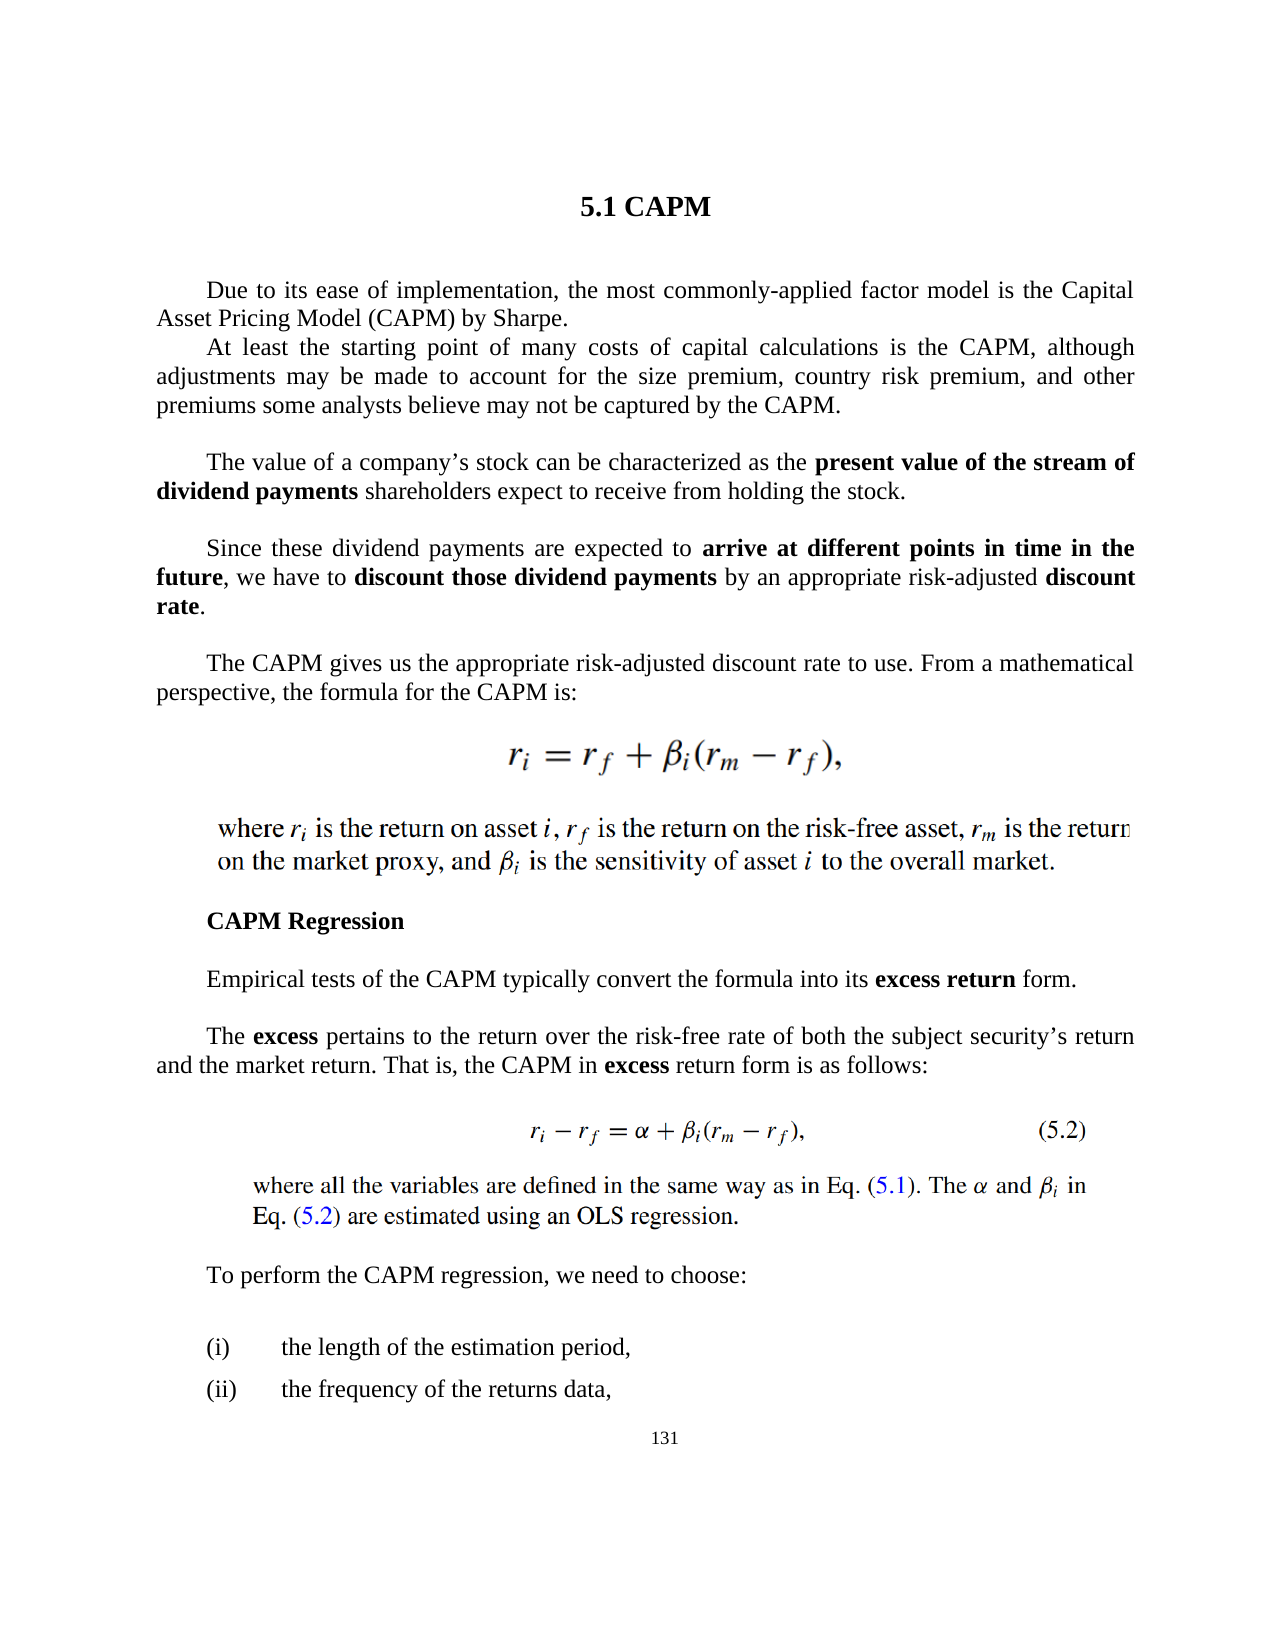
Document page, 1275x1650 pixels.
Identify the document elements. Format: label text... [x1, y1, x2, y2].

text Since these dividend payments are expected to arrive at different points in time in the future, we have to discount those dividend payments by an appropriate risk-adjusted discount rate. [156, 533, 1135, 620]
text To perform the CAPM regression, we need to choose: [156, 1260, 1135, 1289]
picture [212, 813, 1130, 878]
text The value of a company’s stock can be characterized as the present value of the stream of dividend payments shareholders expect to receive from holding the stock. [156, 447, 1135, 505]
text CAPM Regression [156, 906, 1135, 935]
text The excess pertains to the return over the risk-free rate of both the subject security’s return and the market return. That is, the CAPM in excess return form is as follows: [156, 1021, 1135, 1079]
text At least the starting point of many costs of capital calculations is the CAPM, although adjustments may be made to account for the size premium, country risk premium, and other premiums some analysts believe may not be captured by the CAPM. [156, 332, 1135, 418]
subtitle 5.1 CAPM [156, 189, 1135, 223]
text Due to its ease of implementation, the most commonly-applied factor model is the Capital Asset Pricing Model (CAPM) by Sharpe. [156, 275, 1135, 332]
text The CAPM gives us the appropriate risk-adjusted discount rate to use. From a mathematical perspective, the formula for the CAPM is: [156, 648, 1135, 706]
list the length of the estimation period, [206, 1332, 1135, 1360]
text Empirical tests of the CAPM typically convert the formula into its excess return form. [156, 964, 1135, 992]
picture [498, 734, 843, 785]
picture [252, 1107, 1089, 1232]
list the frequency of the returns data, [206, 1374, 1135, 1403]
